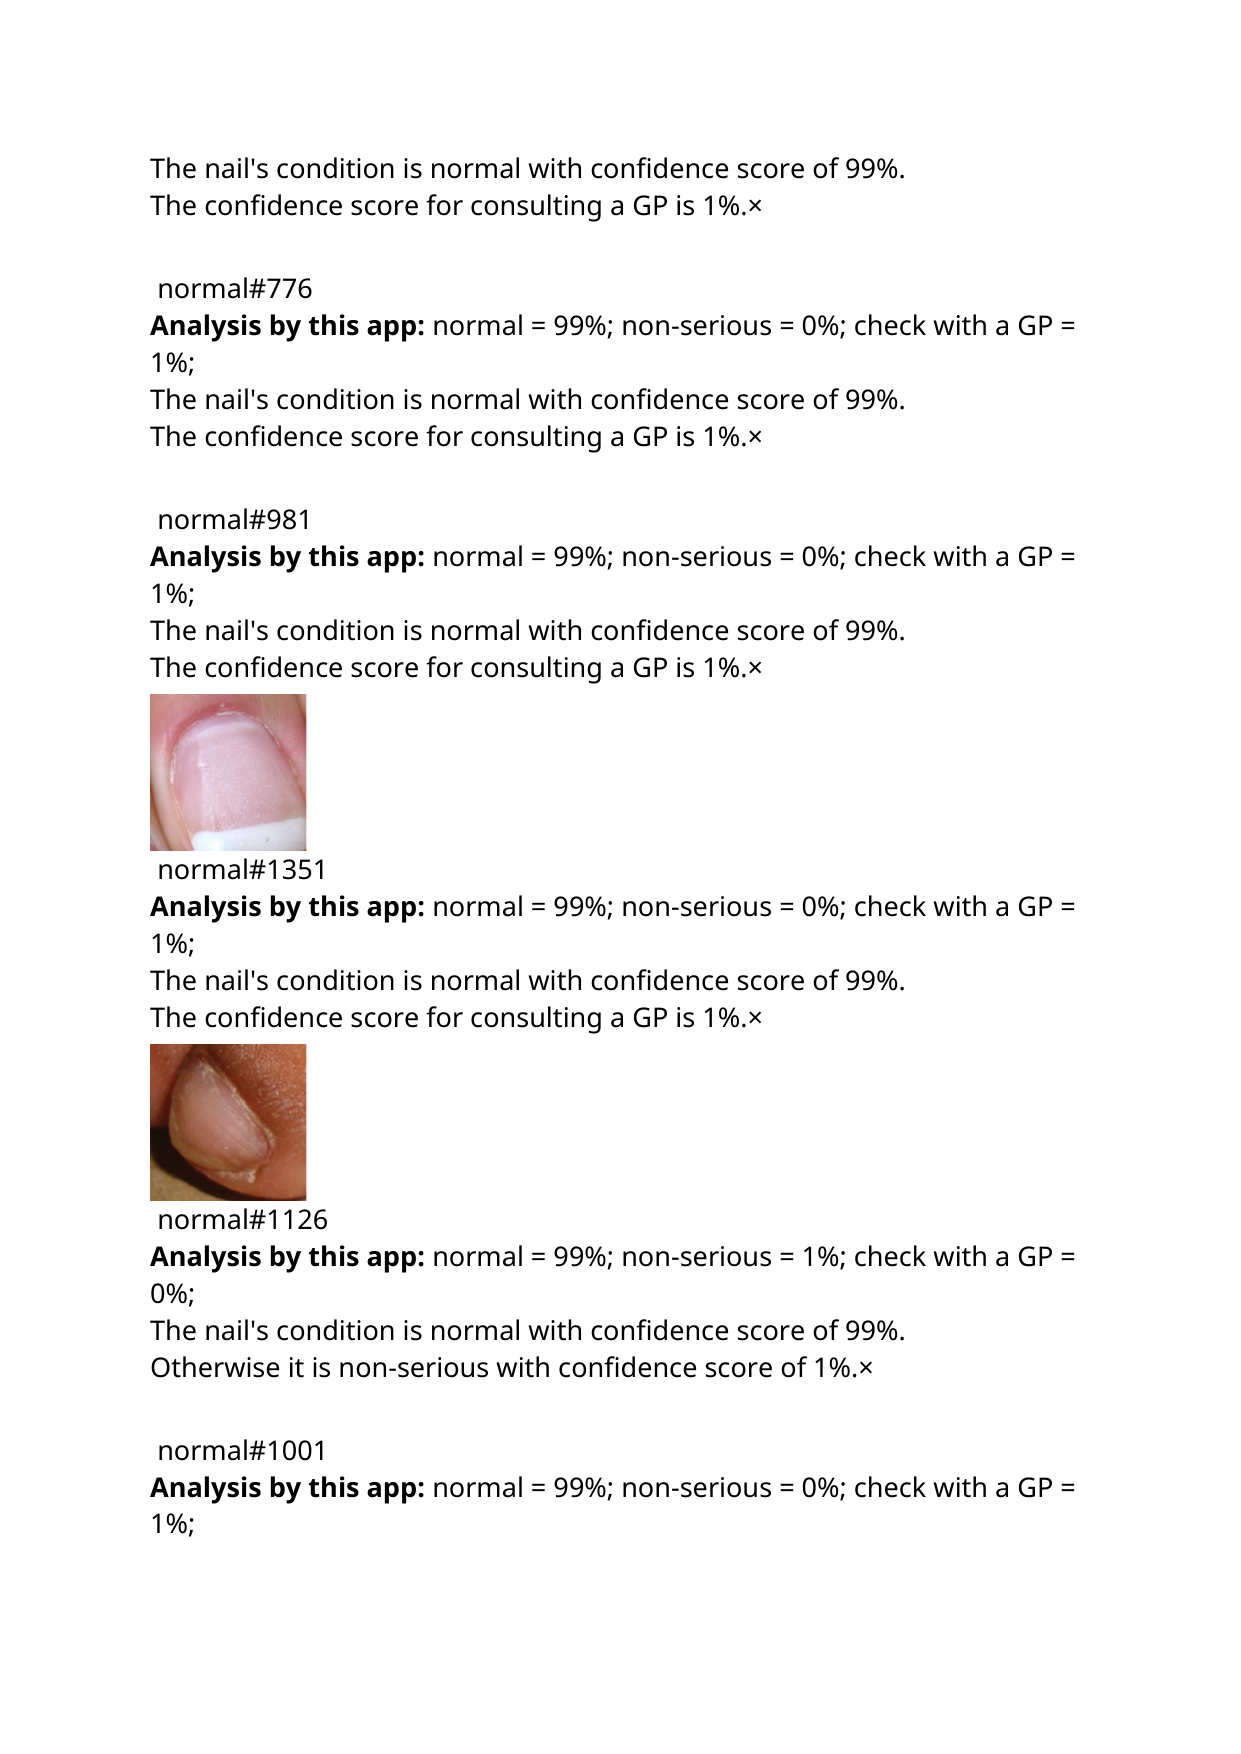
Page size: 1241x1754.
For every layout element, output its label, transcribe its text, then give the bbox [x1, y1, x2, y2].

text normal#1126 Analysis by this app: normal = 99%; non-serious = 1%; check with a GP = 0%; The nail's condition is normal with confidence score of 99%. Otherwise it is non-serious with confidence score of 1%.× [150, 1044, 1090, 1385]
text normal#776 Analysis by this app: normal = 99%; non-serious = 0%; check with a GP = 1%; The nail's condition is normal with confidence score of 99%. The confidence score for consulting a GP is 1%.× [150, 233, 1090, 454]
text normal#1351 Analysis by this app: normal = 99%; non-serious = 0%; check with a GP = 1%; The nail's condition is normal with confidence score of 99%. The confidence score for consulting a GP is 1%.× [150, 694, 1090, 1035]
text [150, 150, 1090, 224]
picture [150, 1044, 307, 1201]
picture [150, 694, 307, 851]
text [150, 1394, 1090, 1542]
text normal#981 Analysis by this app: normal = 99%; non-serious = 0%; check with a GP = 1%; The nail's condition is normal with confidence score of 99%. The confidence score for consulting a GP is 1%.× [150, 464, 1090, 685]
